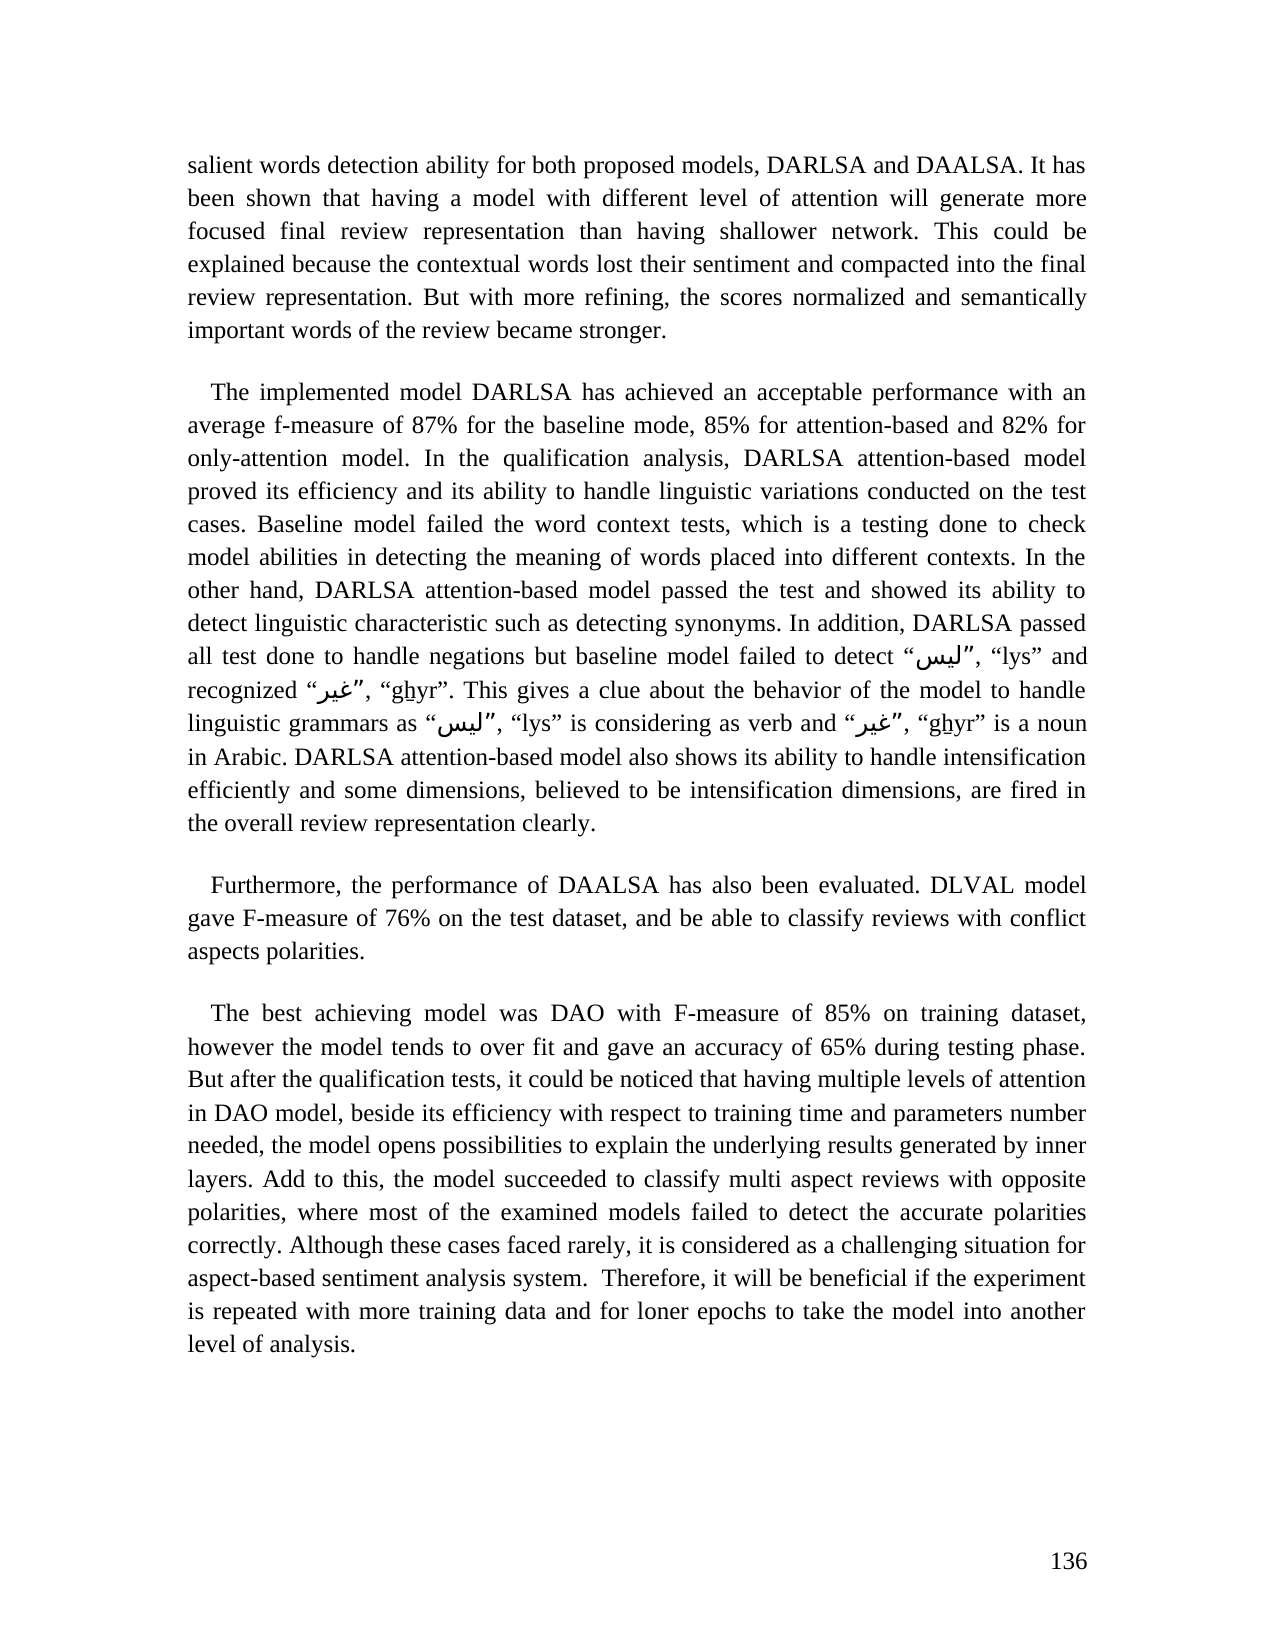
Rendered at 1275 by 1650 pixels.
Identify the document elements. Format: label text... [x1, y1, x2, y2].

text The implemented model DARLSA has achieved an acceptable performance with an average f-measure of 87% for the baseline mode, 85% for attention-based and 82% for only-attention model. In the qualification analysis, DARLSA attention-based model proved its efficiency and its ability to handle linguistic variations conducted on the test cases. Baseline model failed the word context tests, which is a testing done to check model abilities in detecting the meaning of words placed into different contexts. In the other hand, DARLSA attention-based model passed the test and showed its ability to detect linguistic characteristic such as detecting synonyms. In addition, DARLSA passed all test done to handle negations but baseline model failed to detect “ليس”, “lys” and recognized “غير”, “gẖyr”. This gives a clue about the behavior of the model to handle linguistic grammars as “ليس”, “lys” is considering as verb and “غير”, “gẖyr” is a noun in Arabic. DARLSA attention-based model also shows its ability to handle intensification efficiently and some dimensions, believed to be intensification dimensions, are fired in the overall review representation clearly. [187, 377, 1087, 837]
text The best achieving model was DAO with F-measure of 85% on training dataset, however the model tends to over fit and gave an accuracy of 65% during testing phase. But after the qualification tests, it could be noticed that having multiple levels of attention in DAO model, beside its efficiency with respect to training time and parameters number needed, the model opens possibilities to explain the underlying results generated by inner layers. Add to this, the model succeeded to classify multi aspect reviews with opposite polarities, where most of the examined models failed to detect the accurate polarities correctly. Although these cases faced rarely, it is considered as a challenging situation for aspect-based sentiment analysis system. Therefore, it will be beneficial if the experiment is repeated with more training data and for loner epochs to take the model into another level of analysis. [187, 998, 1087, 1357]
text Furthermore, the performance of DAALSA has also been evaluated. DLVAL model gave F-measure of 76% on the test dataset, and be able to classify reviews with conflict aspects polarities. [187, 870, 1087, 965]
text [187, 150, 1087, 344]
